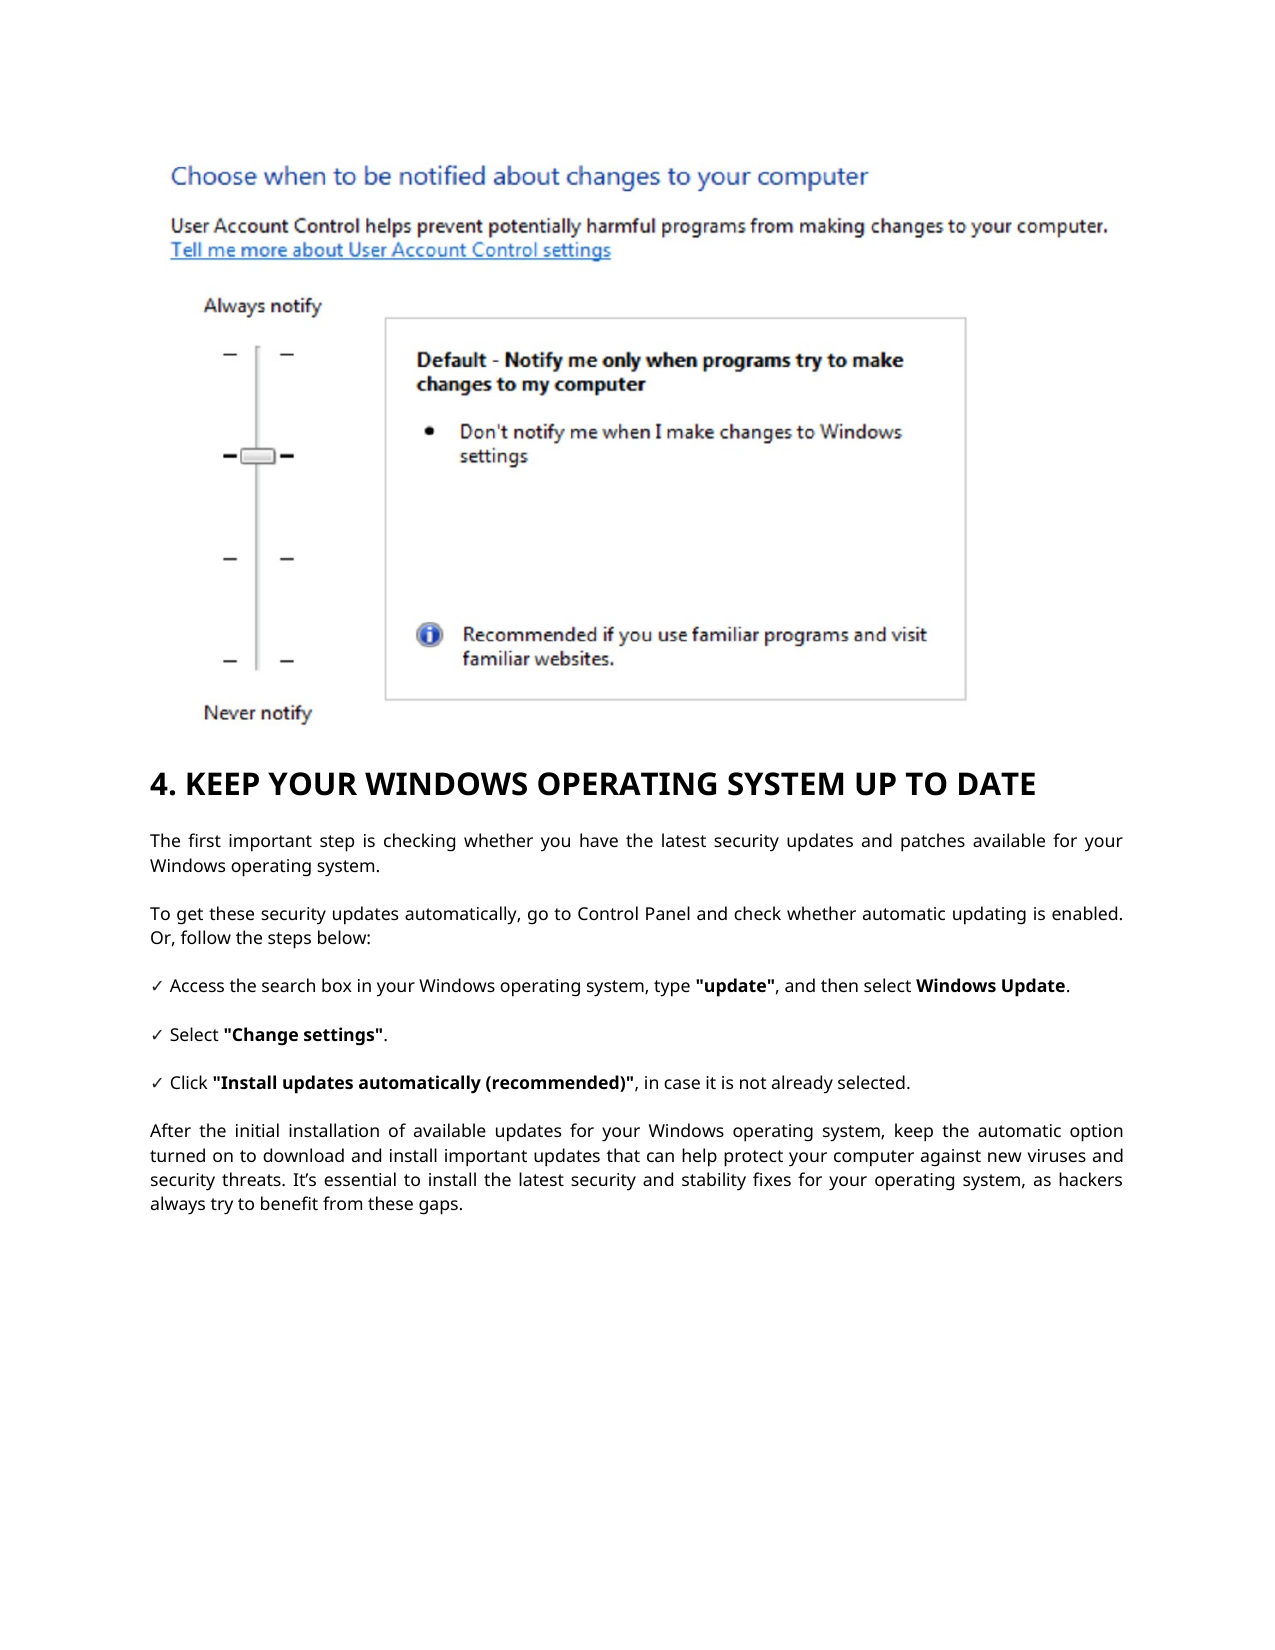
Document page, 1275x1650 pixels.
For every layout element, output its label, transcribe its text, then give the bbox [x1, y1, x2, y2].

picture [150, 150, 1125, 738]
text ✓ Click "Install updates automatically (recommended)", in case it is not already selected. [169, 1071, 1125, 1095]
text ✓ Select "Change settings". [169, 1022, 1125, 1046]
text 4. KEEP YOUR WINDOWS OPERATING SYSTEM UP TO DATE [150, 762, 1125, 805]
text After the initial installation of available updates for your Windows operating system, keep the automatic option turned on to download and install important updates that can help protect your computer against new viruses and security threats. It’s essential to install the latest security and stability fixes for your operating system, as hackers always try to benefit from these gaps. [150, 1119, 1125, 1216]
text To get these security updates automatically, go to Control Panel and check whether automatic updating is enabled. Or, follow the steps below: [150, 901, 1125, 950]
text The first important step is checking whether you have the latest security updates and patches available for your Windows operating system. [150, 829, 1125, 877]
text ✓ Access the search box in your Windows operating system, type "update", and then select Windows Update. [169, 974, 1125, 998]
